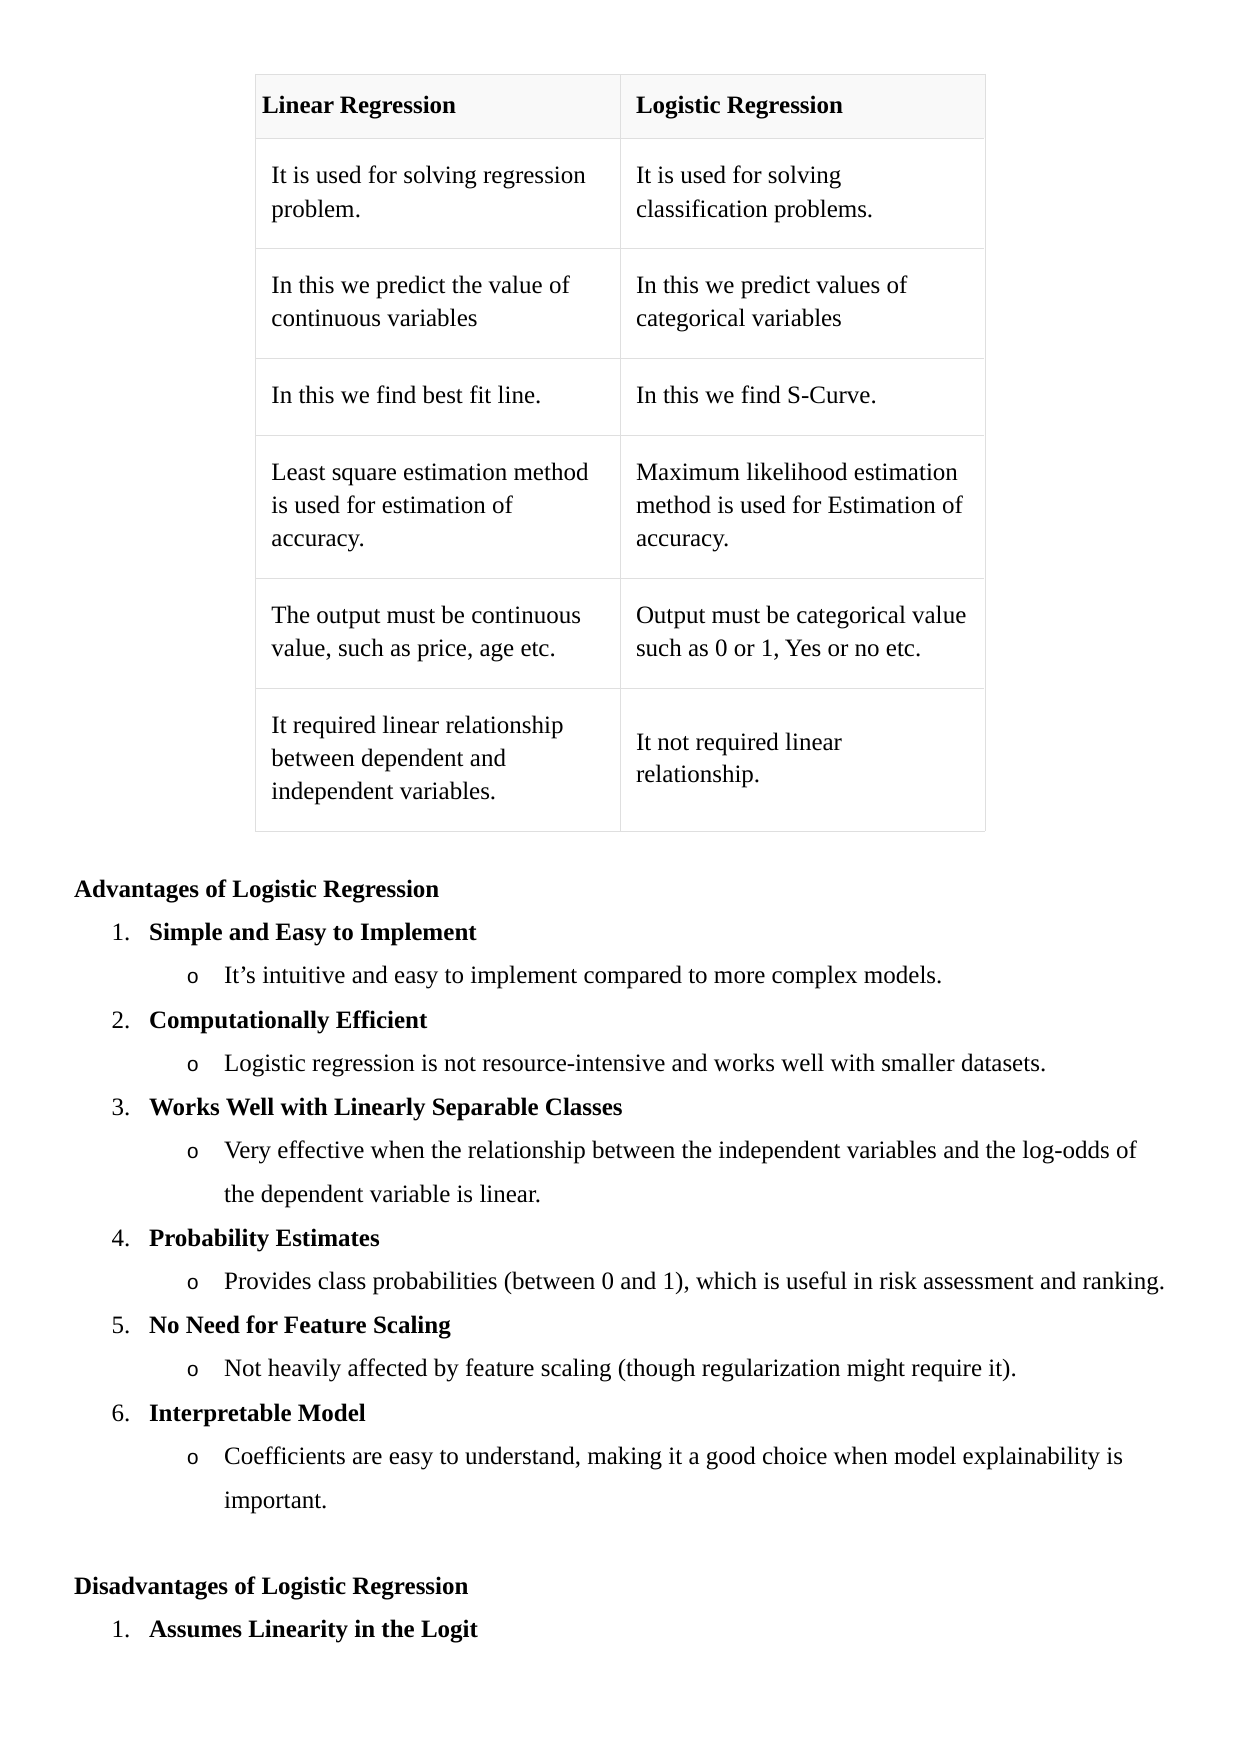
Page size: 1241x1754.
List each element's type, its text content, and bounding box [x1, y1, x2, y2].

list It’s intuitive and easy to implement compared to more complex models. [186, 961, 1166, 990]
table_cell Maximum likelihood estimation method is used for Estimation of accuracy. [621, 435, 985, 578]
list Not heavily affected by feature scaling (though regularization might require it). [186, 1353, 1166, 1383]
list Logistic regression is not resource-intensive and works well with smaller datasets. [186, 1048, 1166, 1078]
table_cell It not required linear relationship. [621, 688, 985, 831]
list Very effective when the relationship between the independent variables and the log-odds of the dependent variable is linear. [186, 1136, 1166, 1208]
list Assumes Linearity in the Logit [111, 1614, 1166, 1643]
table_cell Least square estimation method is used for estimation of accuracy. [256, 436, 620, 578]
table_cell In this we predict the value of continuous variables [256, 249, 620, 358]
text Disadvantages of Logistic Regression [74, 1571, 1166, 1600]
list Computationally Efficient [111, 1005, 1166, 1034]
table_header Linear Regression [256, 75, 620, 138]
table_cell It is used for solving classification problems. [621, 138, 985, 248]
list Probability Estimates [111, 1223, 1166, 1251]
list Coefficients are easy to understand, making it a good choice when model explainability is important. [186, 1441, 1166, 1513]
table_cell In this we find S-Curve. [621, 358, 985, 435]
list Provides class probabilities (between 0 and 1), which is useful in risk assessment and ranking. [186, 1266, 1166, 1295]
list Interpretable Model [111, 1398, 1166, 1426]
table_cell It is used for solving regression problem. [256, 139, 620, 248]
list Works Well with Linearly Separable Classes [111, 1092, 1166, 1121]
list Simple and Easy to Implement [111, 917, 1166, 946]
table_cell Output must be categorical value such as 0 or 1, Yes or no etc. [621, 578, 985, 688]
list No Need for Feature Scaling [111, 1310, 1166, 1339]
table_cell It required linear relationship between dependent and independent variables. [256, 689, 620, 831]
table_cell The output must be continuous value, such as price, age etc. [256, 579, 620, 688]
table_header Logistic Regression [621, 75, 985, 138]
text Advantages of Logistic Regression [74, 874, 1166, 903]
table_cell In this we find best fit line. [256, 359, 620, 435]
table_cell In this we predict values of categorical variables [621, 248, 985, 358]
